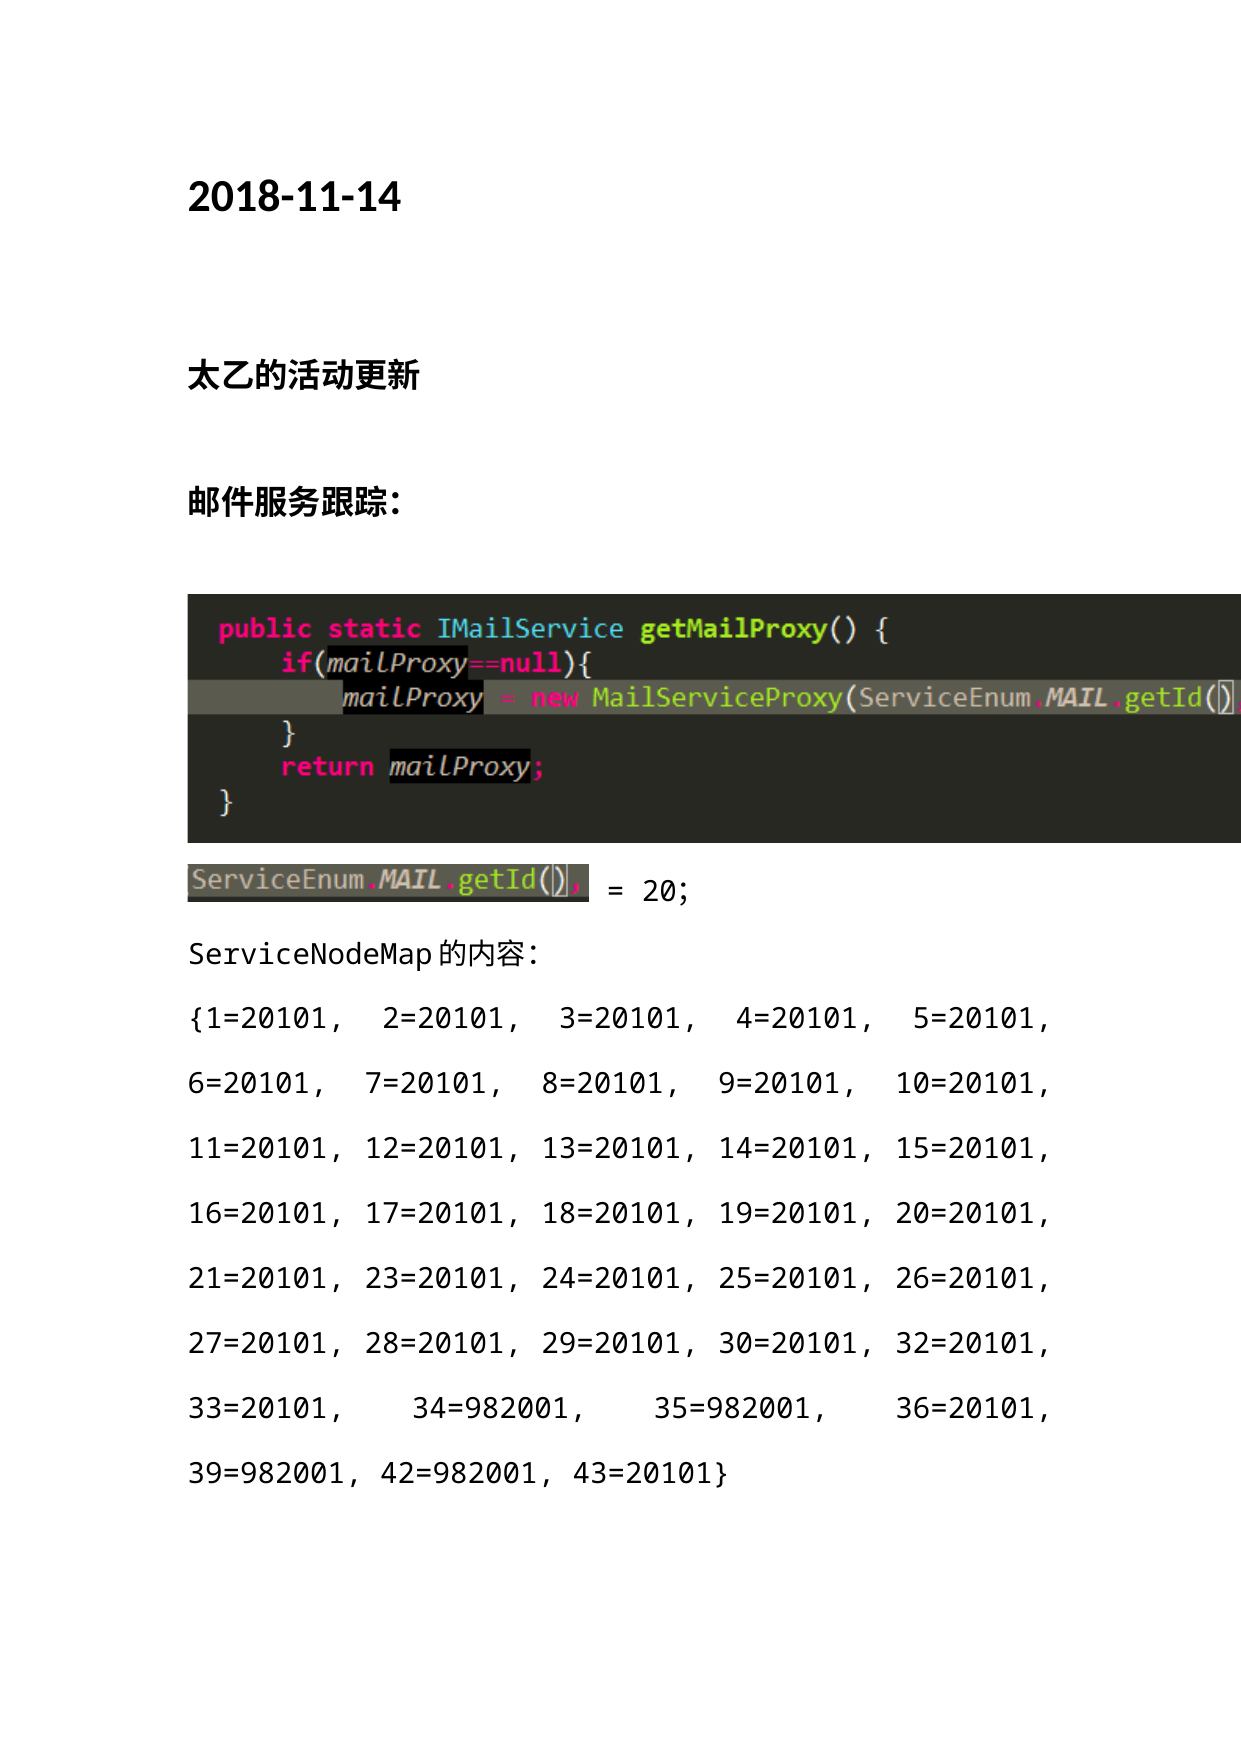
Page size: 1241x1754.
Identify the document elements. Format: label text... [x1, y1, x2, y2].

picture [187, 594, 1241, 843]
text ServiceNodeMap的内容： [187, 919, 1053, 984]
picture [187, 864, 589, 902]
subtitle 邮件服务跟踪： [187, 467, 1053, 532]
text {1=20101, 2=20101, 3=20101, 4=20101, 5=20101, 6=20101, 7=20101, 8=20101, 9=20101, 10=20101, 11=20101, 12=20101, 13=20101, 14=20101, 15=20101, 16=20101, 17=20101, 18=20101, 19=20101, 20=20101, 21=20101, 23=20101, 24=20101, 25=20101, 26=20101, 27=20101, 28=20101, 29=20101, 30=20101, 32=20101, 33=20101, 34=982001, 35=982001, 36=20101, 39=982001, 42=982001, 43=20101} [187, 984, 1053, 1504]
subtitle 2018-11-14 [187, 162, 1053, 227]
subtitle 太乙的活动更新 [187, 340, 1053, 405]
